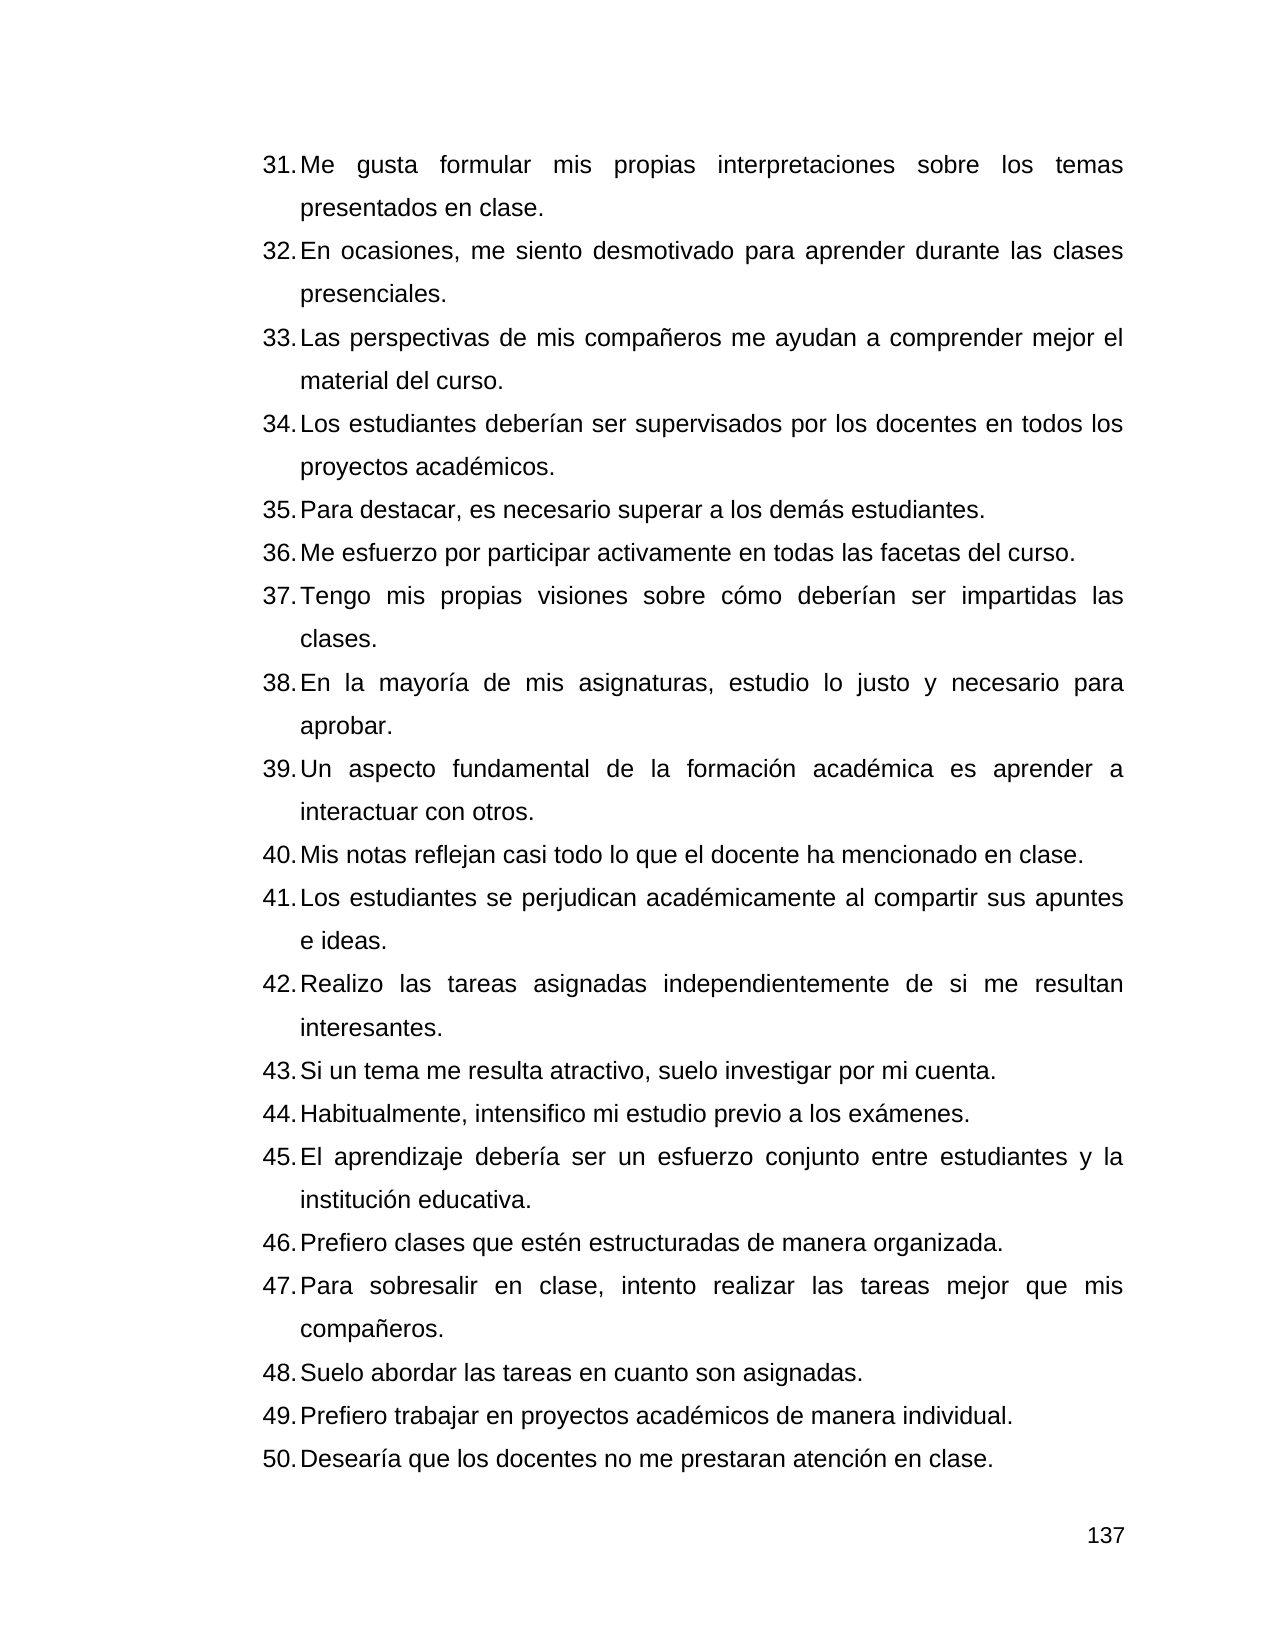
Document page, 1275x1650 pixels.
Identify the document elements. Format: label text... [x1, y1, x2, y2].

list En la mayoría de mis asignaturas, estudio lo justo y necesario para aprobar. [262, 667, 1125, 739]
list Suelo abordar las tareas en cuanto son asignadas. [262, 1357, 1125, 1386]
list Prefiero clases que estén estructuradas de manera organizada. [262, 1228, 1125, 1257]
list Desearía que los docentes no me prestaran atención en clase. [262, 1444, 1125, 1472]
list Si un tema me resulta atractivo, suelo investigar por mi cuenta. [262, 1056, 1125, 1084]
list Los estudiantes se perjudican académicamente al compartir sus apuntes e ideas. [262, 883, 1125, 955]
list Para destacar, es necesario superar a los demás estudiantes. [262, 495, 1125, 524]
list Me gusta formular mis propias interpretaciones sobre los temas presentados en clase. [262, 150, 1125, 222]
list Tengo mis propias visiones sobre cómo deberían ser impartidas las clases. [262, 581, 1125, 653]
list Un aspecto fundamental de la formación académica es aprender a interactuar con otros. [262, 754, 1125, 826]
list Para sobresalir en clase, intento realizar las tareas mejor que mis compañeros. [262, 1271, 1125, 1343]
list El aprendizaje debería ser un esfuerzo conjunto entre estudiantes y la institución educativa. [262, 1142, 1125, 1214]
list Me esfuerzo por participar activamente en todas las facetas del curso. [262, 538, 1125, 567]
list Los estudiantes deberían ser supervisados por los docentes en todos los proyectos académicos. [262, 409, 1125, 481]
list Prefiero trabajar en proyectos académicos de manera individual. [262, 1401, 1125, 1429]
list Realizo las tareas asignadas independientemente de si me resultan interesantes. [262, 969, 1125, 1041]
list En ocasiones, me siento desmotivado para aprender durante las clases presenciales. [262, 236, 1125, 308]
list Las perspectivas de mis compañeros me ayudan a comprender mejor el material del curso. [262, 322, 1125, 394]
list Mis notas reflejan casi todo lo que el docente ha mencionado en clase. [262, 840, 1125, 869]
list Habitualmente, intensifico mi estudio previo a los exámenes. [262, 1099, 1125, 1127]
